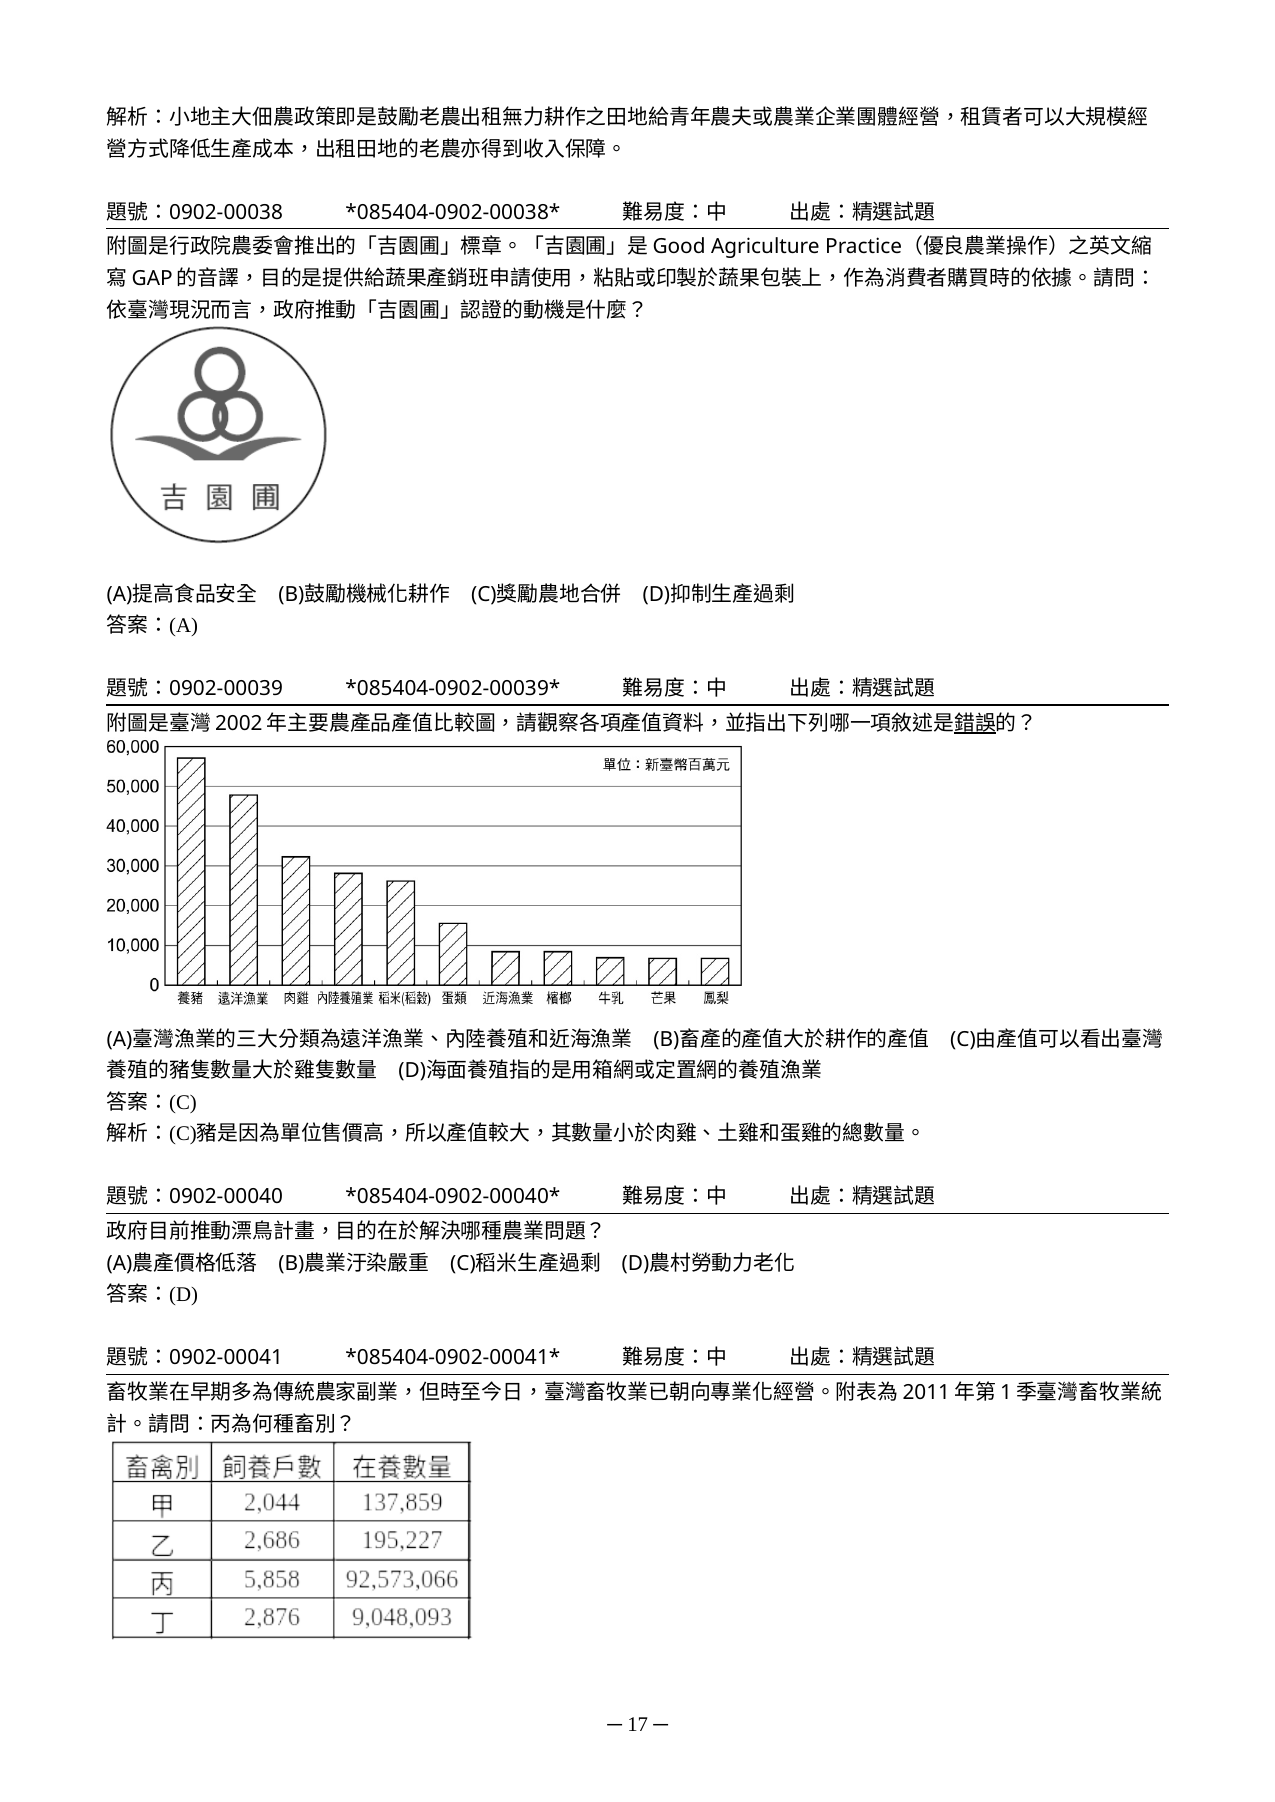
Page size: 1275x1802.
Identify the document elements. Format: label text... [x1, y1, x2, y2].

text 題號：0902-00039 *085404-0902-00039* 難易度：中 出處：精選試題 [106, 671, 1169, 704]
text 題號：0902-00040 *085404-0902-00040* 難易度：中 出處：精選試題 [106, 1179, 1169, 1213]
text 答案：(A) [106, 608, 1169, 639]
text 政府目前推動漂鳥計畫，目的在於解決哪種農業問題？ (A)農產價格低落 (B)農業汙染嚴重 (C)稻米生產過剩 (D)農村勞動力老化 [106, 1214, 1169, 1277]
text 解析：(C)豬是因為單位售價高，所以產值較大，其數量小於肉雞、土雞和蛋雞的總數量。 [106, 1116, 1169, 1147]
text 答案：(C) [106, 1084, 1169, 1116]
text 題號：0902-00038 *085404-0902-00038* 難易度：中 出處：精選試題 [106, 194, 1169, 228]
text 解析：小地主大佃農政策即是鼓勵老農出租無力耕作之田地給青年農夫或農業企業團體經營，租賃者可以大規模經營方式降低生產成本，出租田地的老農亦得到收入保障。 [106, 100, 1169, 163]
text 題號：0902-00041 *085404-0902-00041* 難易度：中 出處：精選試題 [106, 1340, 1169, 1374]
text 答案：(D) [106, 1277, 1169, 1308]
picture [106, 737, 743, 1008]
text 附圖是行政院農委會推出的「吉園圃」標章。「吉園圃」是Good Agriculture Practice（優良農業操作）之英文縮寫GAP的音譯，目的是提供給蔬果產銷班申請使用，粘貼或印製於蔬果包裝上，作為消費者購買時的依據。請問：依臺灣現況而言，政府推動「吉園圃」認證的動機是什麼？ (A)提高食品安全 (B)鼓勵機械化耕作 (C)獎勵農地合併 (D)抑制生產過剩 [106, 229, 1169, 608]
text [106, 1375, 1169, 1659]
